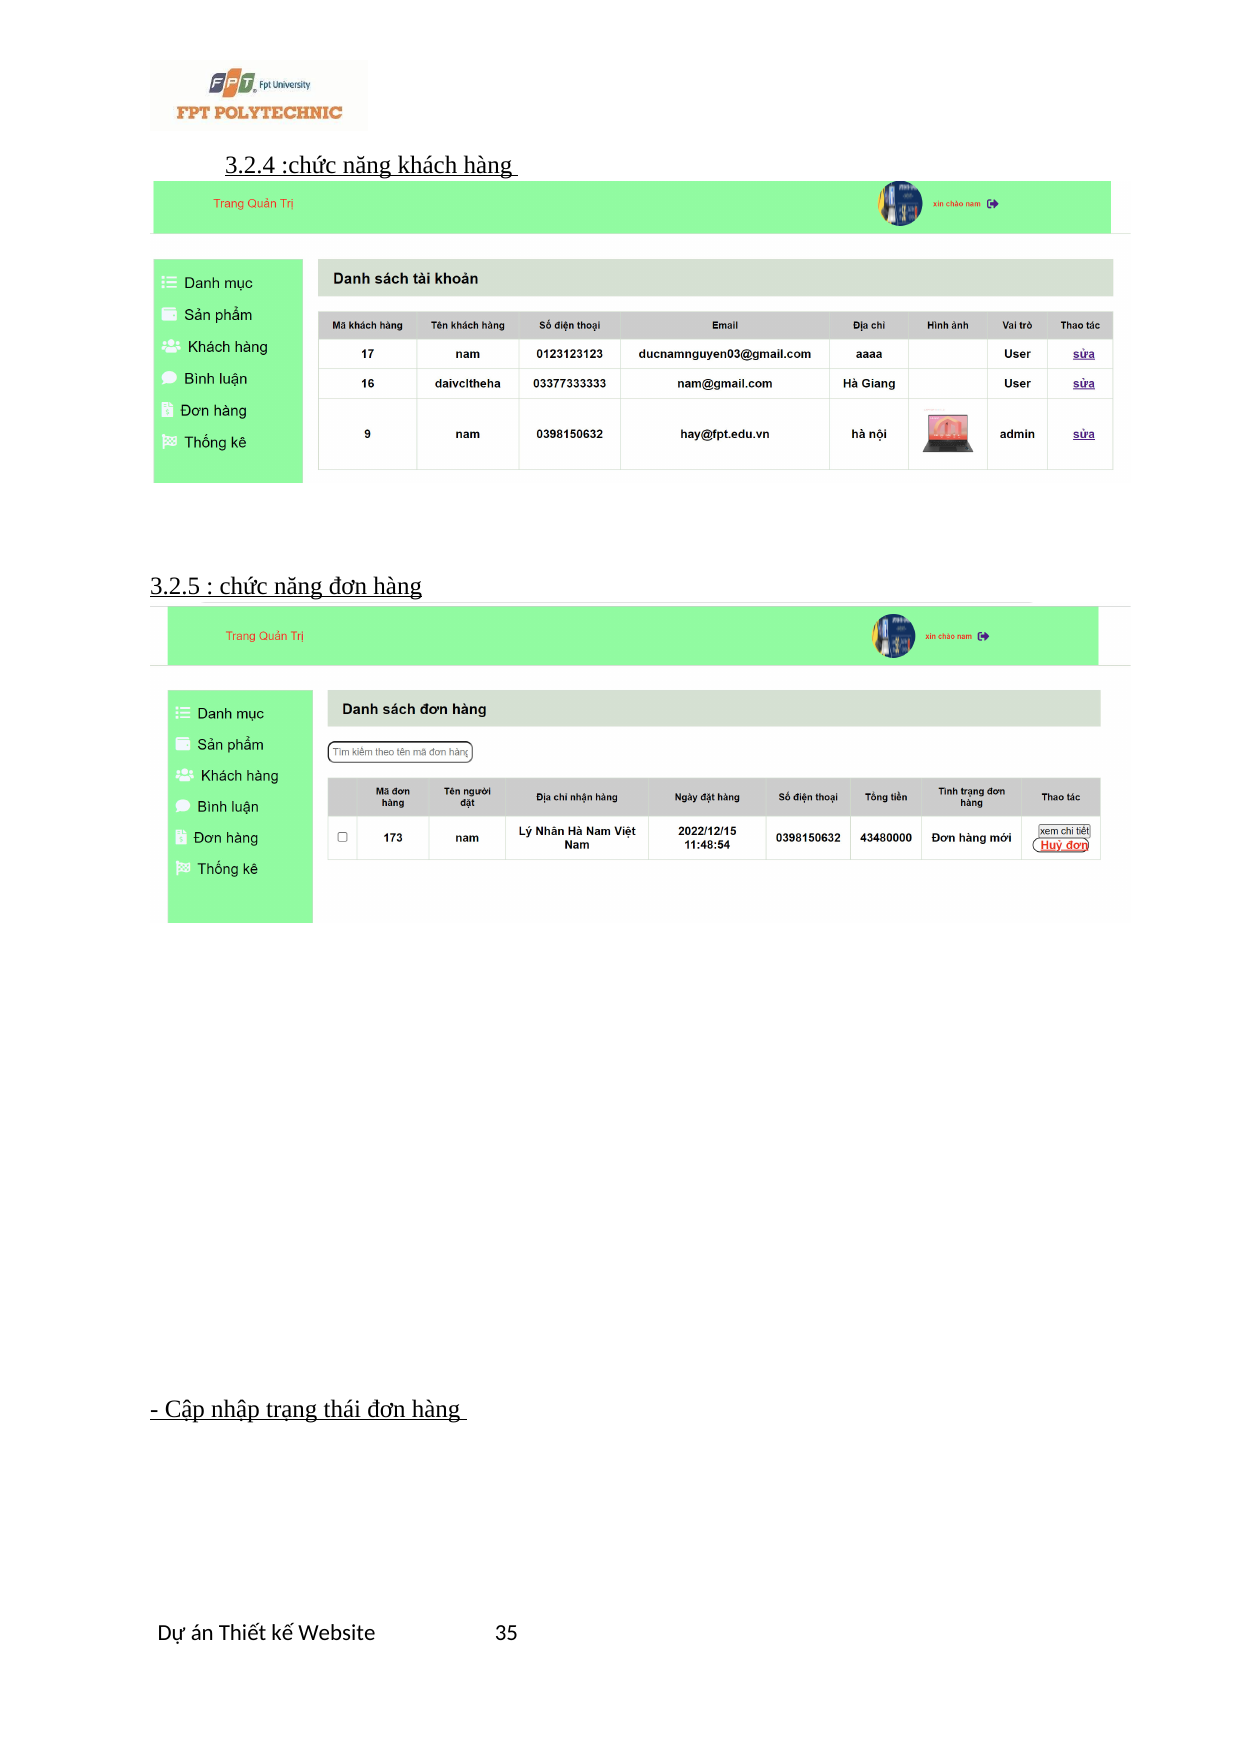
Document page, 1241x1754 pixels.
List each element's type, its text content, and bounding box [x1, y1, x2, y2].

subtitle 3.2.4 :chức năng khách hàng [150, 150, 1130, 179]
subtitle - Cập nhập trạng thái đơn hàng [150, 1394, 1130, 1422]
subtitle 3.2.5 : chức năng đơn hàng [150, 571, 1130, 599]
picture [150, 60, 368, 131]
picture [150, 181, 1131, 483]
picture [150, 602, 1131, 923]
